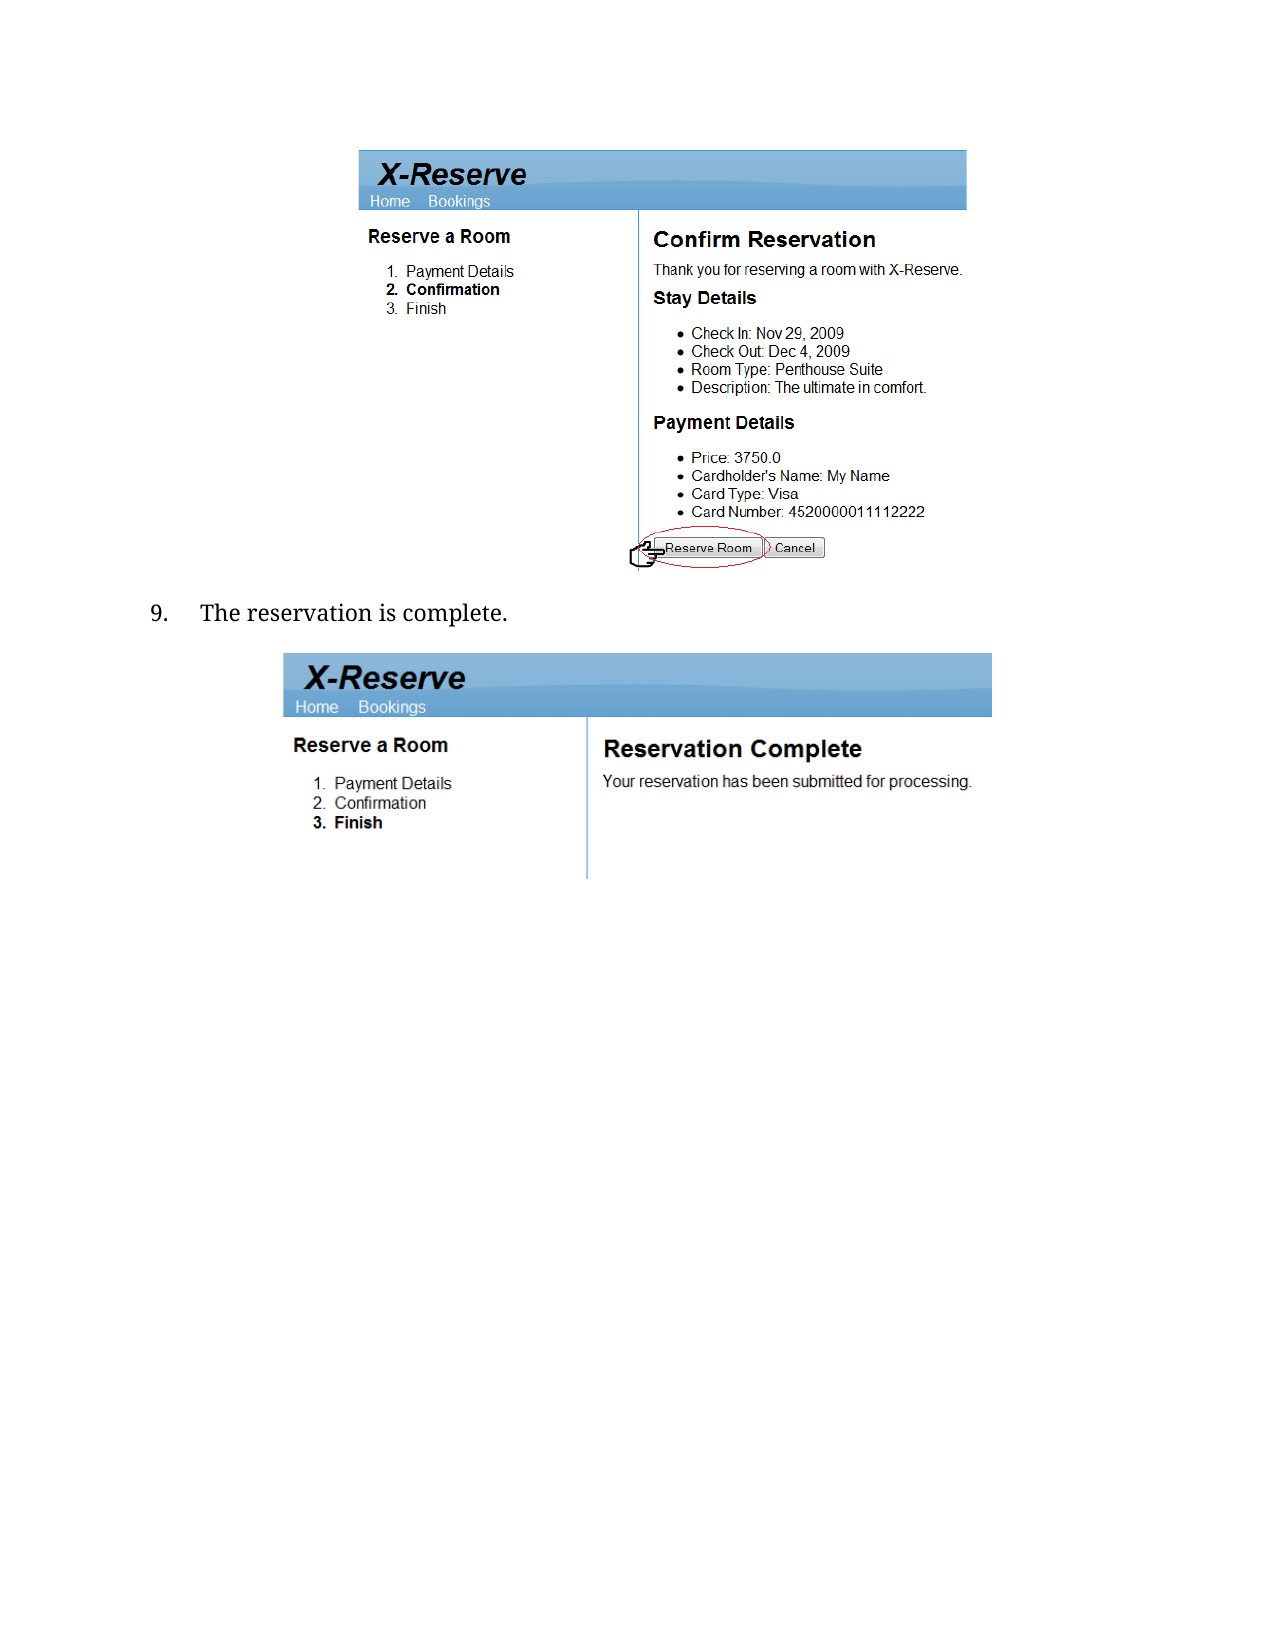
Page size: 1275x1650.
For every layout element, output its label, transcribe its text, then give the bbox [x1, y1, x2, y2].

picture [358, 150, 967, 571]
list The reservation is complete. [150, 597, 1125, 628]
picture [283, 653, 992, 879]
